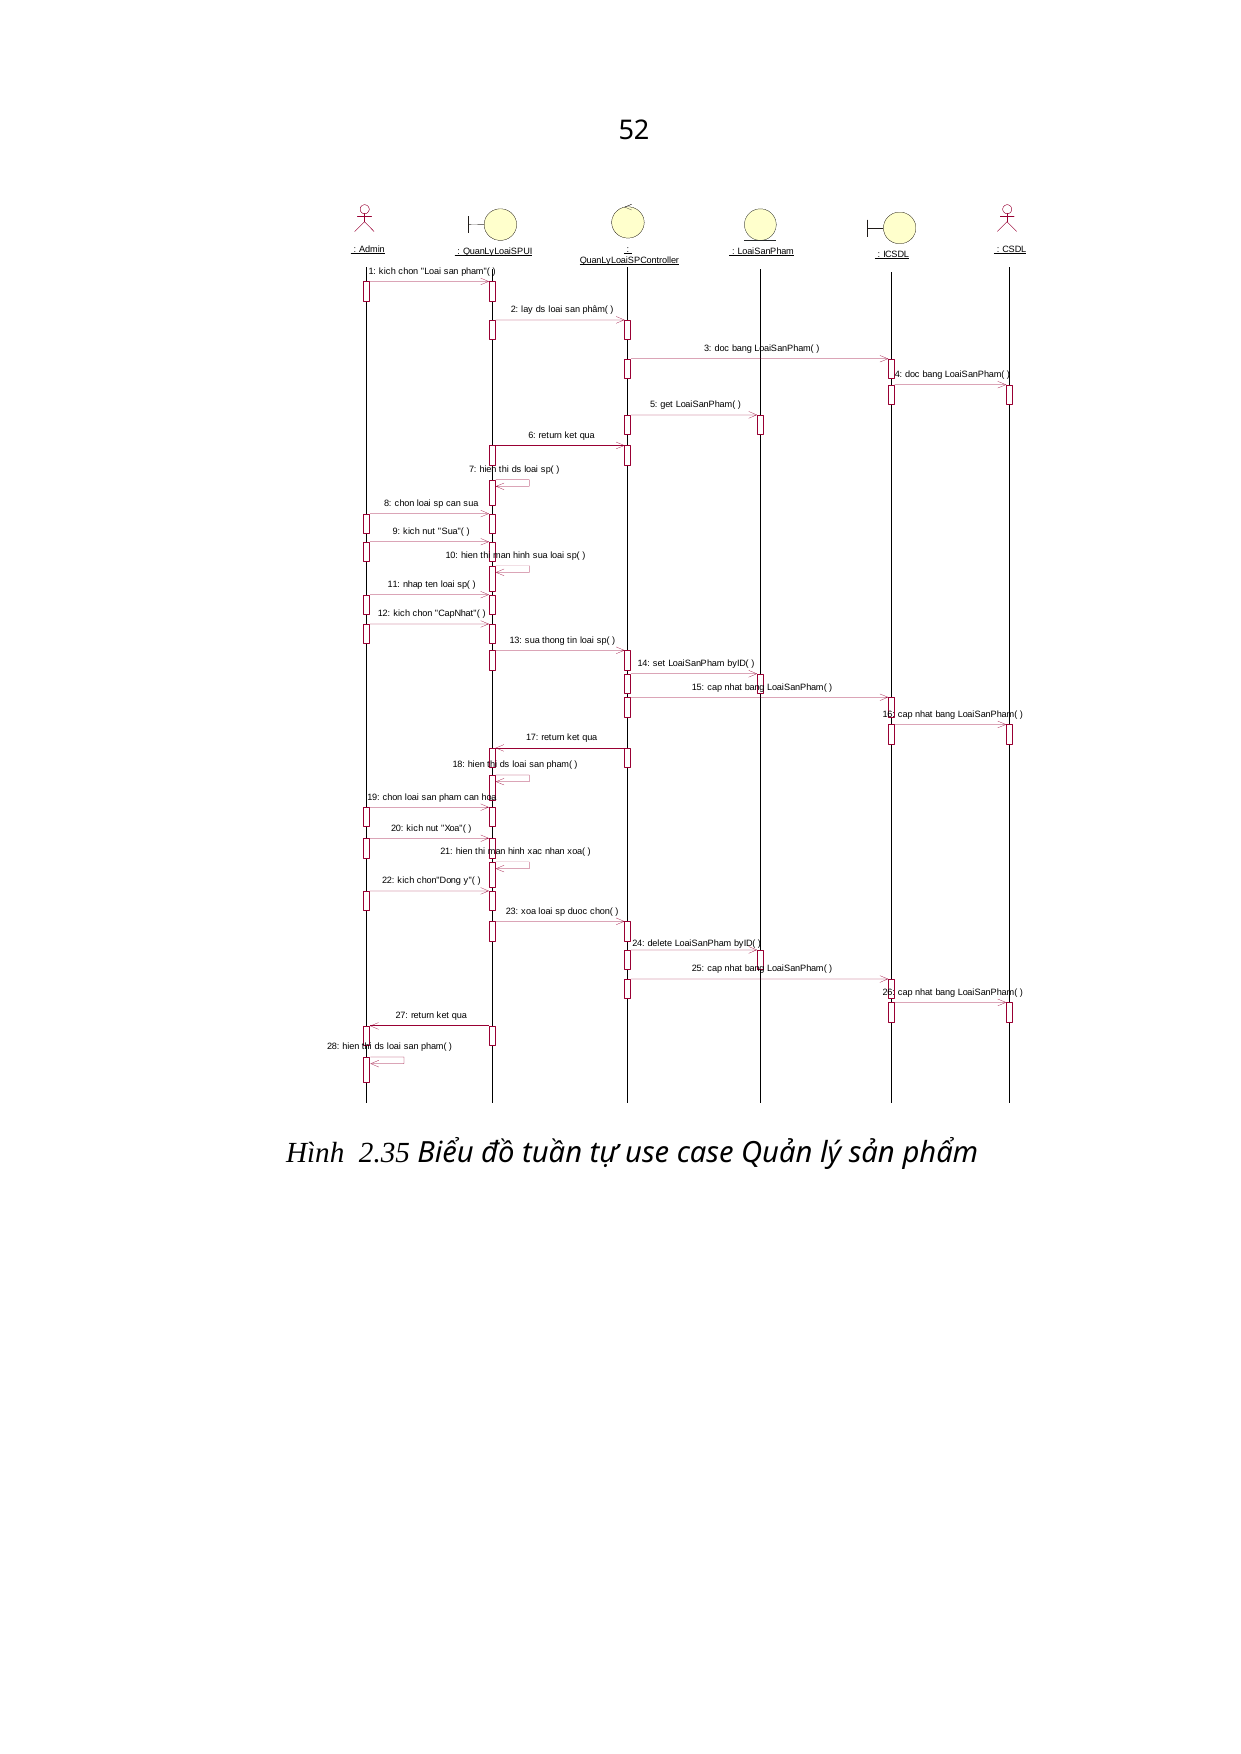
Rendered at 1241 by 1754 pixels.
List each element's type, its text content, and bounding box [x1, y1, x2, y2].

text Hình 2.35 Biểu đồ tuần tự use case Quản lý sản phẩm [177, 1131, 1090, 1171]
